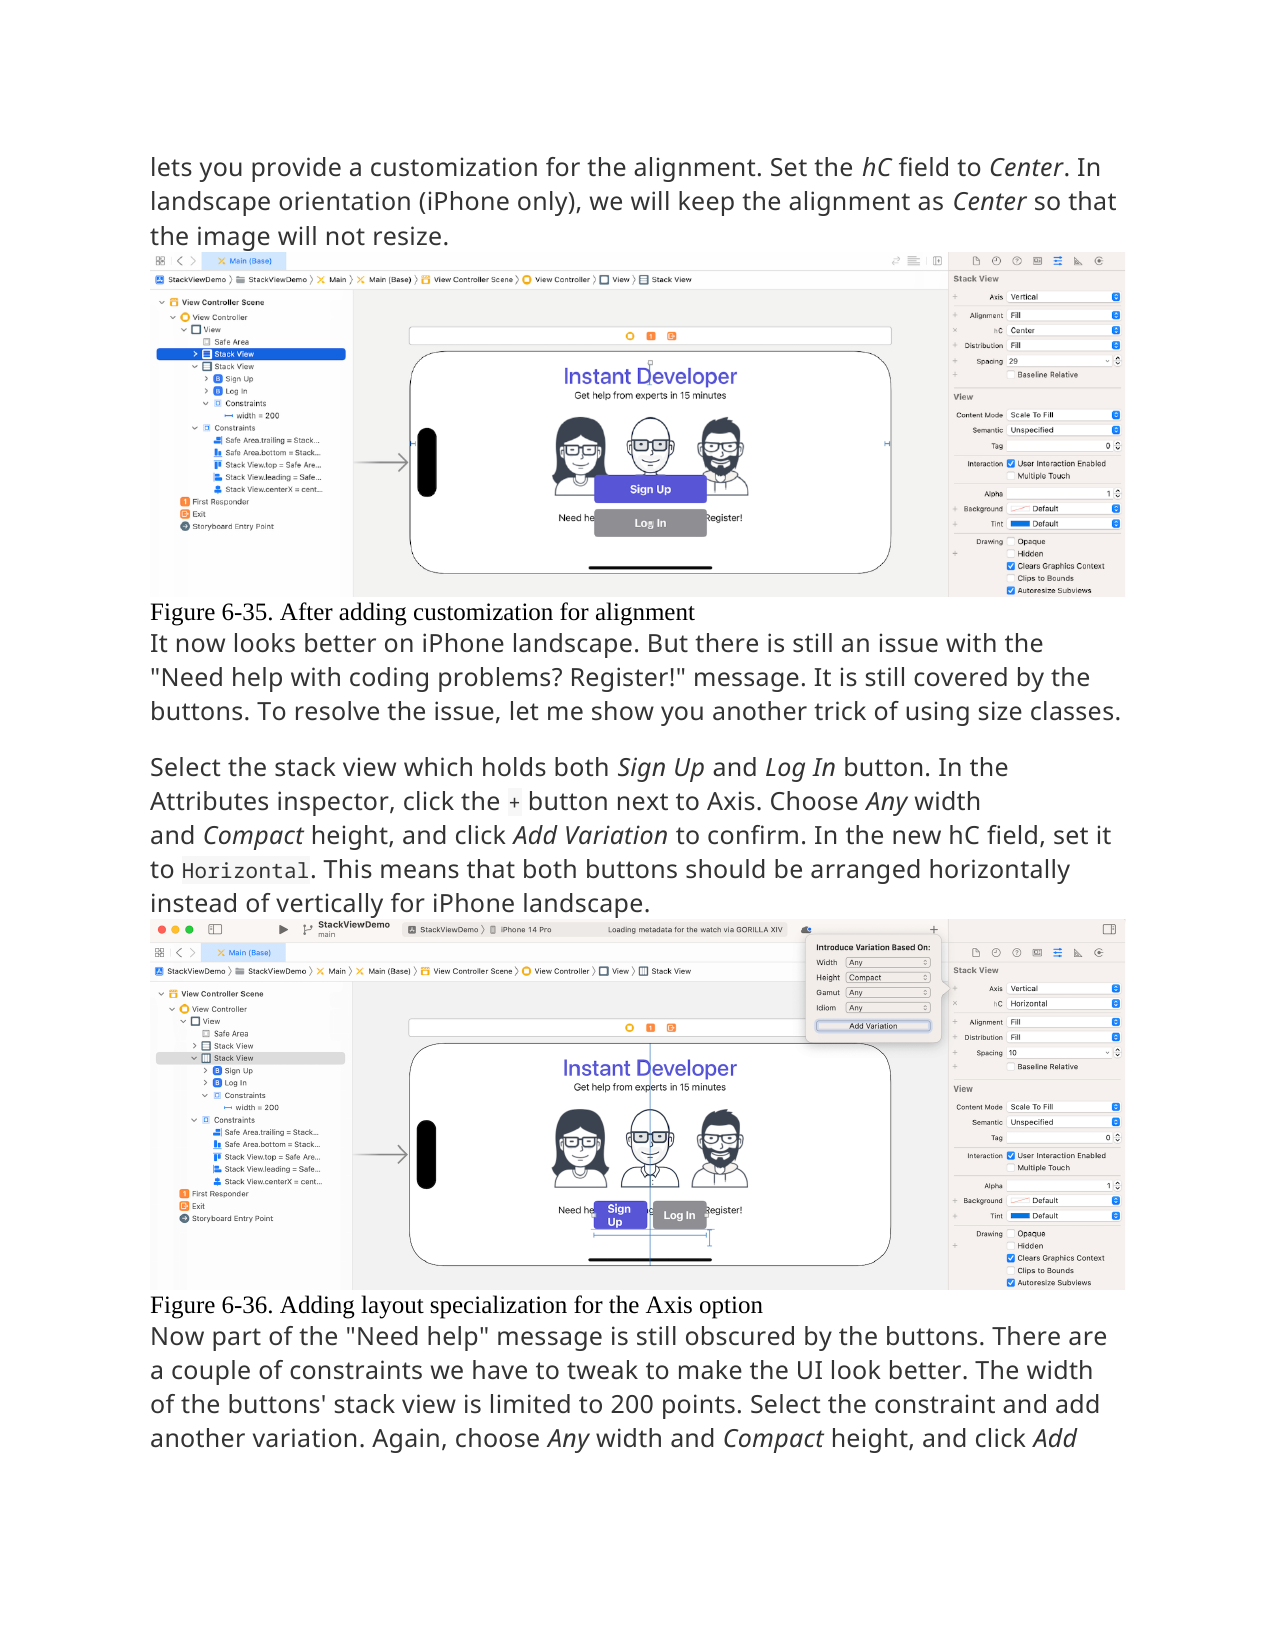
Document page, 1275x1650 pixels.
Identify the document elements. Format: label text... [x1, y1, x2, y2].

text It now looks better on iPhone landscape. But there is still an issue with the "Need help with coding problems? Register!" message. It is still covered by the buttons. To resolve the issue, let me show you another trick of using size classes. [150, 626, 1125, 728]
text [150, 1318, 1125, 1455]
text Figure 6-36. Adding layout specialization for the Axis option [150, 1290, 1125, 1318]
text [150, 150, 1125, 252]
picture [150, 919, 1125, 1290]
text Figure 6-35. After adding customization for alignment [150, 597, 1125, 626]
text Select the stack view which holds both Sign Up and Log In button. In the Attributes inspector, click the + button next to Axis. Choose Any width and Compact height, and click Add Variation to confirm. In the new hC field, set it to Horizontal. This means that both buttons should be arranged horizontally instead of vertically for iPhone landscape. [150, 749, 1125, 919]
picture [150, 252, 1125, 597]
